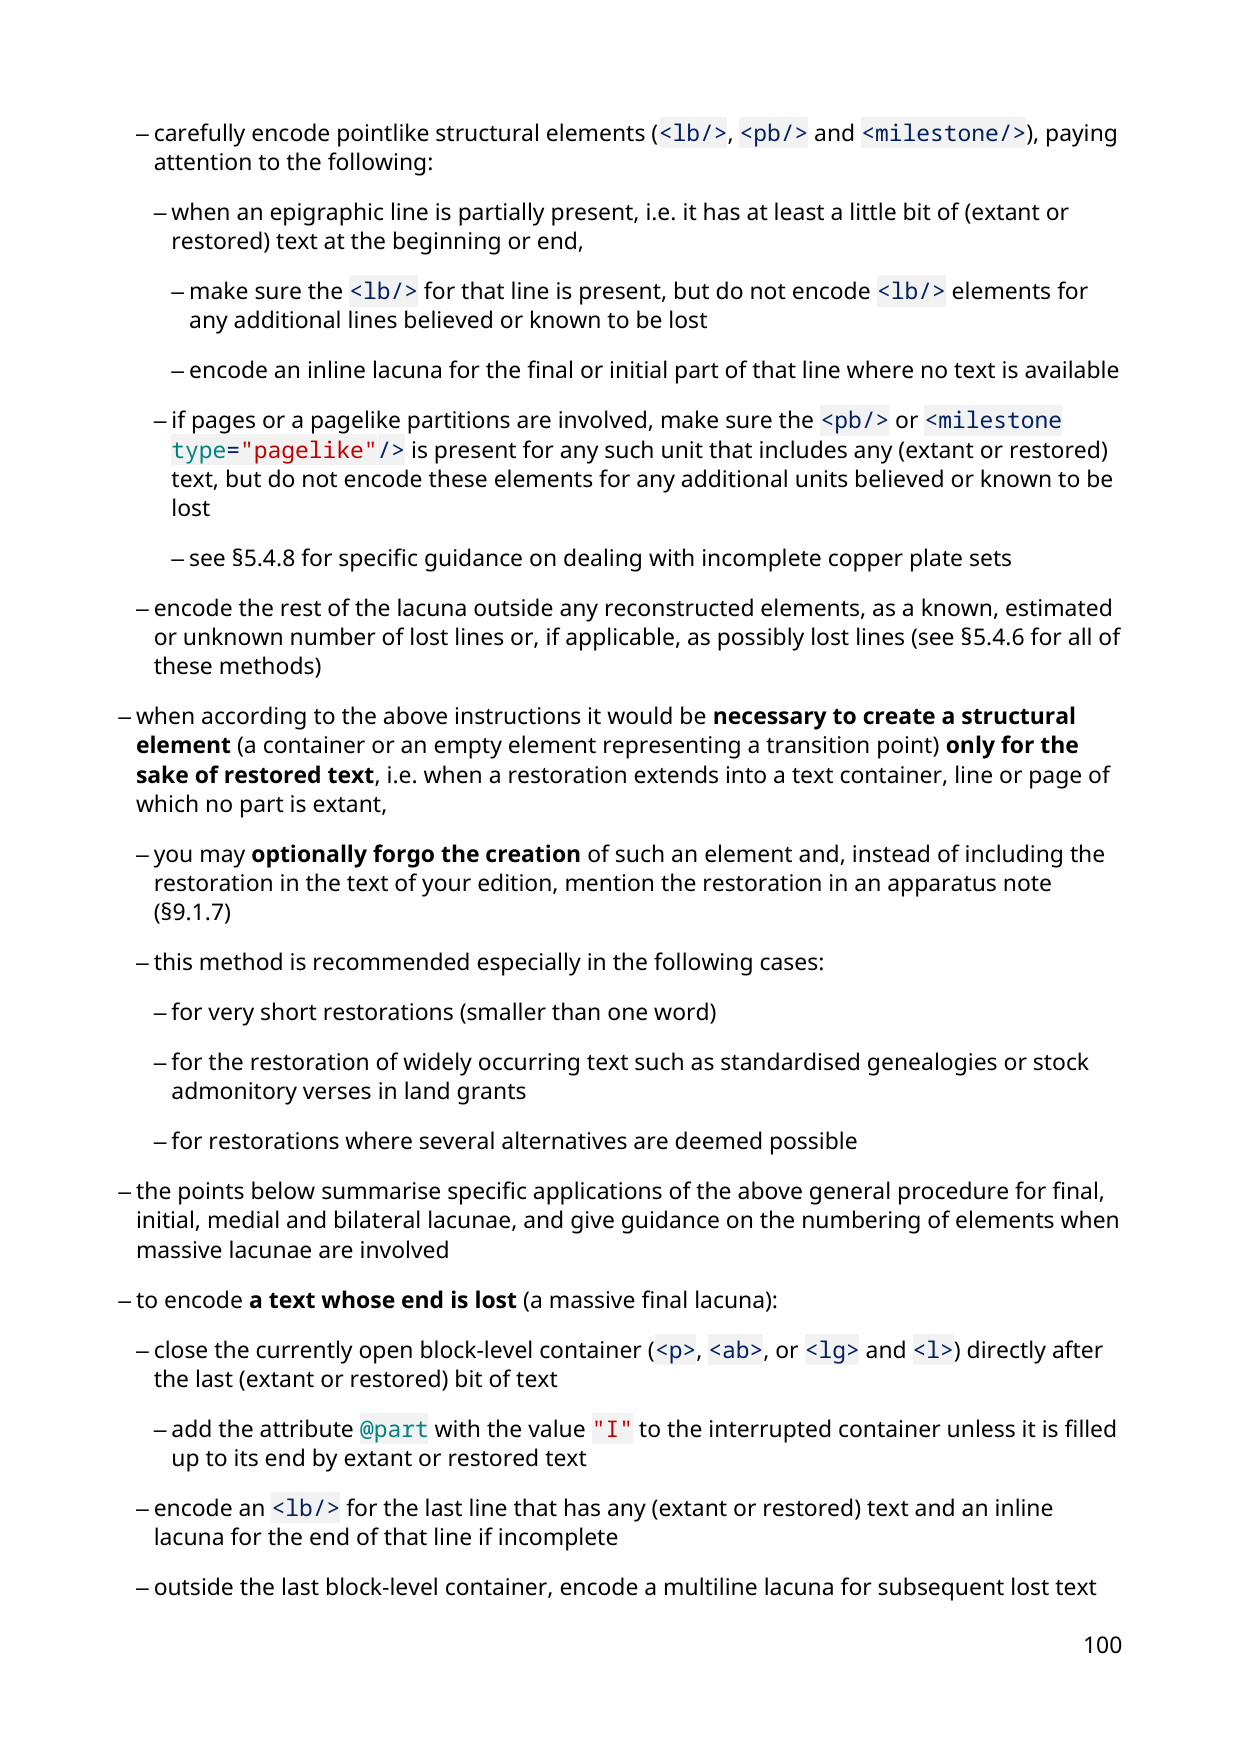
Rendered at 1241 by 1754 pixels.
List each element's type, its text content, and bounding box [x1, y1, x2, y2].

list see §5.4.8 for specific guidance on dealing with incomplete copper plate sets [171, 543, 1122, 572]
list for restorations where several alternatives are deemed possible [153, 1126, 1122, 1156]
list for very short restorations (smaller than one word) [153, 997, 1122, 1026]
list this method is recommended especially in the following cases: [136, 947, 1122, 976]
list for the restoration of widely occurring text such as standardised genealogies or stock admonitory verses in land grants [153, 1047, 1122, 1106]
list when according to the above instructions it would be necessary to create a structural element (a container or an empty element representing a transition point) only for the sake of restored text, i.e. when a restoration extends into a text container, line or page of which no part is extant, [118, 701, 1122, 818]
list carefully encode pointlike structural elements (<lb/>, <pb/> and <milestone/>), paying attention to the following: [136, 118, 1122, 176]
list outside the last block-level container, encode a multiline lacuna for subsequent lost text [136, 1572, 1122, 1601]
list when an epigraphic line is partially present, i.e. it has at least a little bit of (extant or restored) text at the beginning or end, [153, 197, 1122, 256]
list encode an <lb/> for the last line that has any (extant or restored) text and an inline lacuna for the end of that line if incomplete [136, 1493, 1122, 1551]
list add the attribute @part with the value "I" to the interrupted container unless it is filled up to its end by extant or restored text [153, 1414, 1122, 1472]
list if pages or a pagelike partitions are involved, make sure the <pb/> or <milestone type="pagelike"/> is present for any such unit that includes any (extant or restored) text, but do not encode these elements for any additional units believed or known to be lost [153, 406, 1122, 522]
list make sure the <lb/> for that line is present, but do not encode <lb/> elements for any additional lines believed or known to be lost [171, 276, 1122, 335]
list to encode a text whose end is lost (a massive final lacuna): [118, 1285, 1122, 1314]
list encode the rest of the lacuna outside any reconstructed elements, as a known, estimated or unknown number of lost lines or, if applicable, as possibly lost lines (see §5.4.6 for all of these methods) [136, 593, 1122, 681]
list close the currently open block-level container (<p>, <ab>, or <lg> and <l>) directly after the last (extant or restored) bit of text [136, 1335, 1122, 1393]
list encode an inline lacuna for the final or initial part of that line where no text is available [171, 356, 1122, 385]
list you may optionally forgo the creation of such an element and, instead of including the restoration in the text of your edition, mention the restoration in an apparatus note (§9.1.7) [136, 839, 1122, 926]
list the points below summarise specific applications of the above general procedure for final, initial, medial and bilateral lacunae, and give guidance on the numbering of elements when massive lacunae are involved [118, 1176, 1122, 1264]
